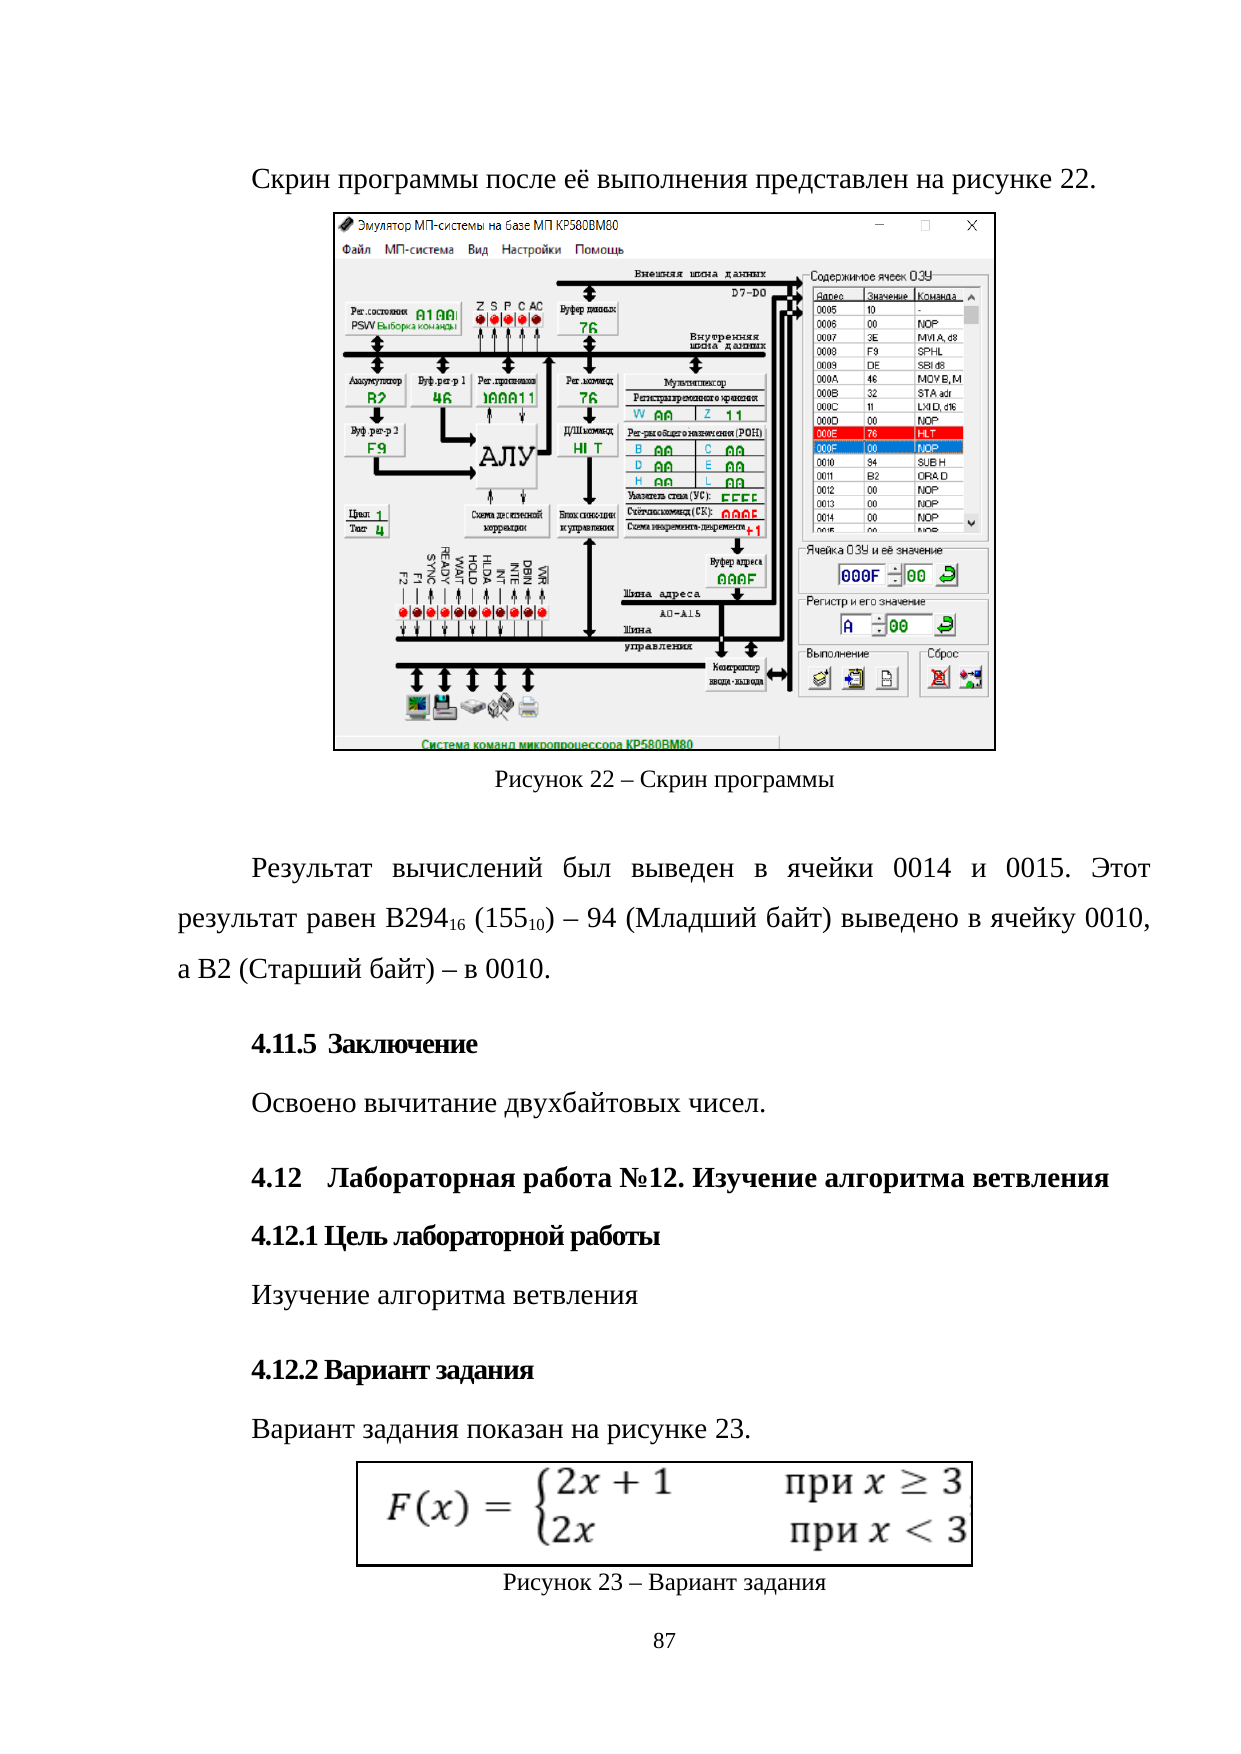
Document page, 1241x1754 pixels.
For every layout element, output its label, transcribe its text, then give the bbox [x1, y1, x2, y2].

picture [358, 1463, 971, 1564]
subtitle Лабораторная работа №12. Изучение алгоритма ветвления [177, 1160, 1152, 1193]
text Рисунок 22 – Скрин программы [177, 764, 1152, 793]
text Результат вычислений был выведен в ячейки 0014 и 0015. Этот результат равен B29416 (15510) – 94 (Младший байт) выведено в ячейку 0010, а B2 (Старший байт) – в 0010. [177, 850, 1152, 984]
text Изучение алгоритма ветвления [177, 1277, 1152, 1311]
title 4.12.2 Вариант задания [177, 1352, 1152, 1386]
text Освоено вычитание двухбайтовых чисел. [177, 1085, 1152, 1118]
text Рисунок 23 – Вариант задания [177, 1567, 1152, 1595]
title 4.11.5 Заключение [177, 1026, 1152, 1060]
title 4.12.1 Цель лабораторной работы [177, 1218, 1152, 1252]
picture [335, 214, 994, 749]
text Вариант задания показан на рисунке 23. [177, 1411, 1152, 1444]
text Скрин программы после её выполнения представлен на рисунке 22. [177, 161, 1152, 195]
